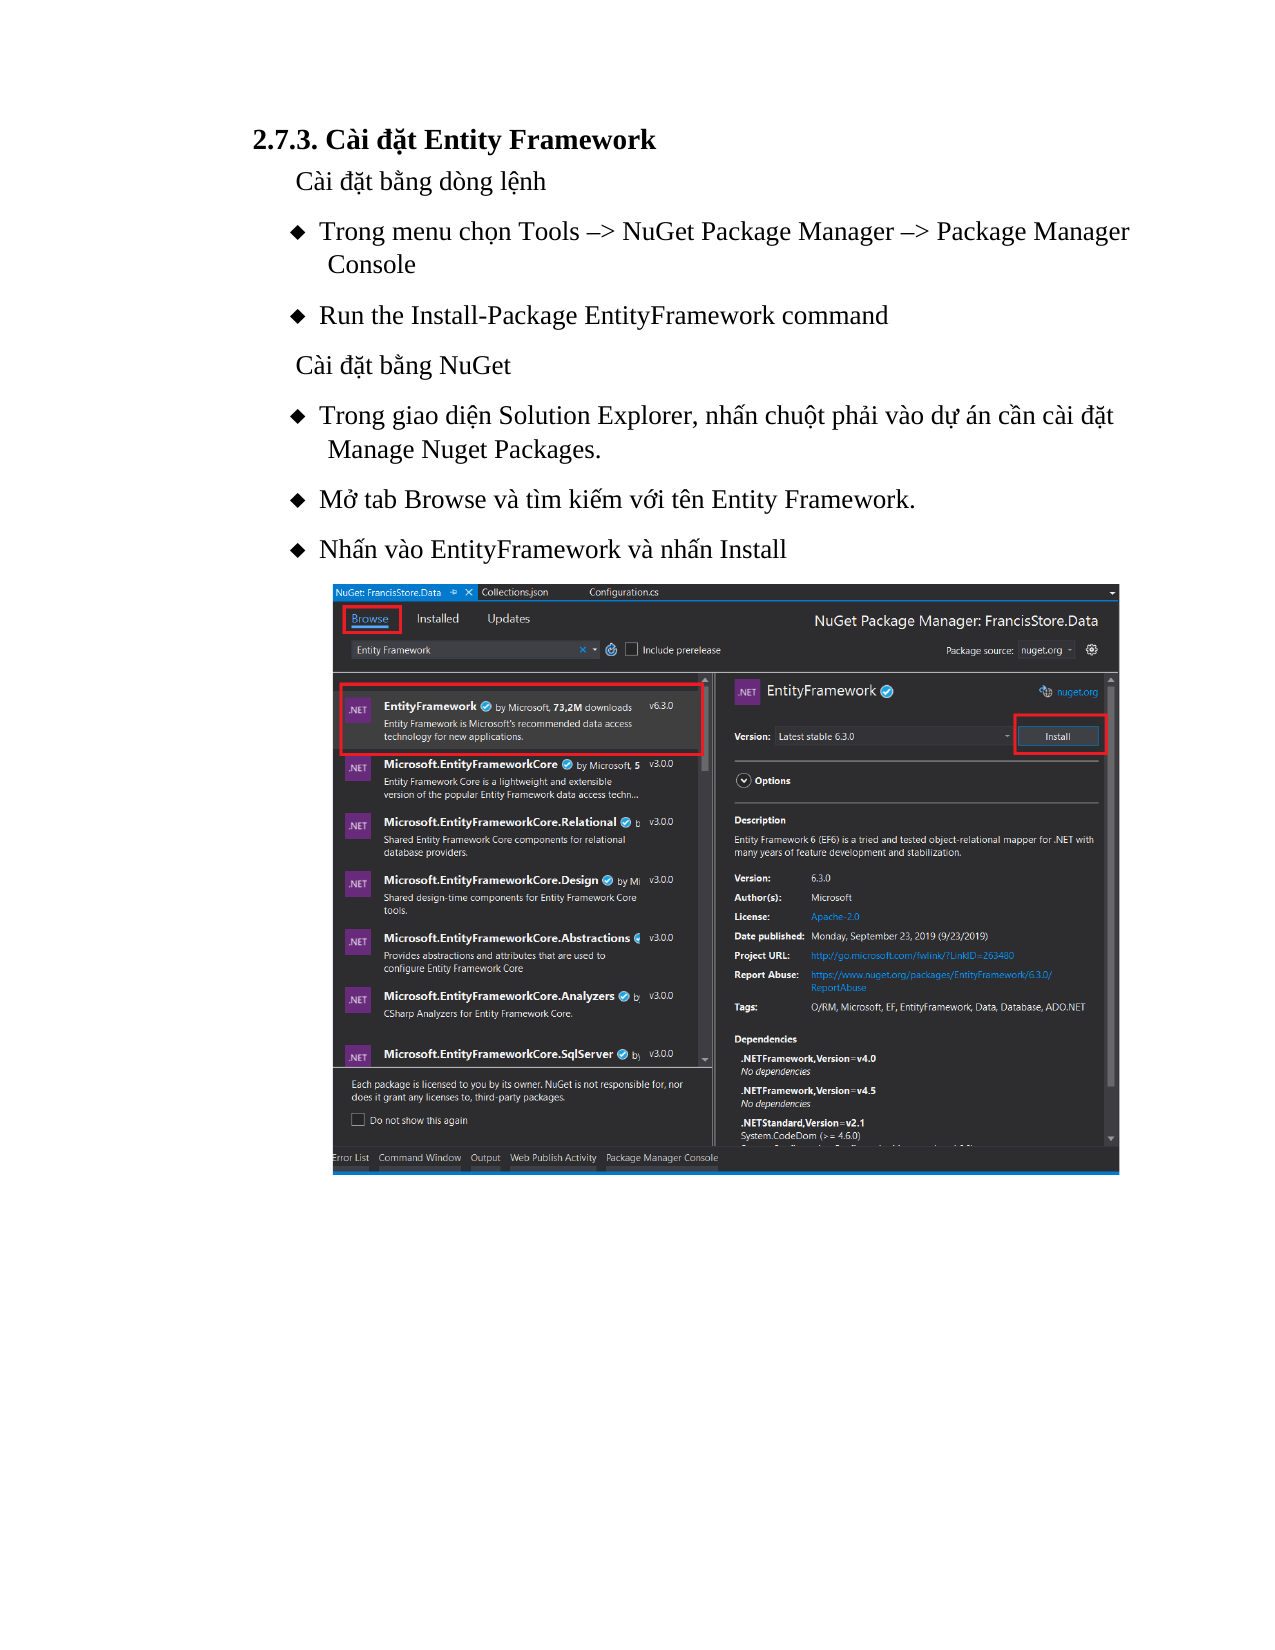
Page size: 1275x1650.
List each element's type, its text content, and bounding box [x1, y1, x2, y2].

subtitle Run the Install-Package EntityFramework command [290, 299, 1157, 330]
subtitle Trong menu chọn Tools –> NuGet Package Manager –> Package Manager Console [290, 215, 1157, 280]
picture [332, 584, 1120, 1175]
subtitle Mở tab Browse và tìm kiếm với tên Entity Framework. [290, 483, 1157, 514]
subtitle Cài đặt Entity Framework [252, 122, 1157, 156]
text Cài đặt bằng dòng lệnh [260, 165, 1157, 196]
subtitle Nhấn vào EntityFramework và nhấn Install [290, 534, 1157, 565]
subtitle Trong giao diện Solution Explorer, nhấn chuột phải vào dự án cần cài đặt Manage Nuget Packages. [290, 399, 1157, 464]
text Cài đặt bằng NuGet [260, 349, 1157, 380]
